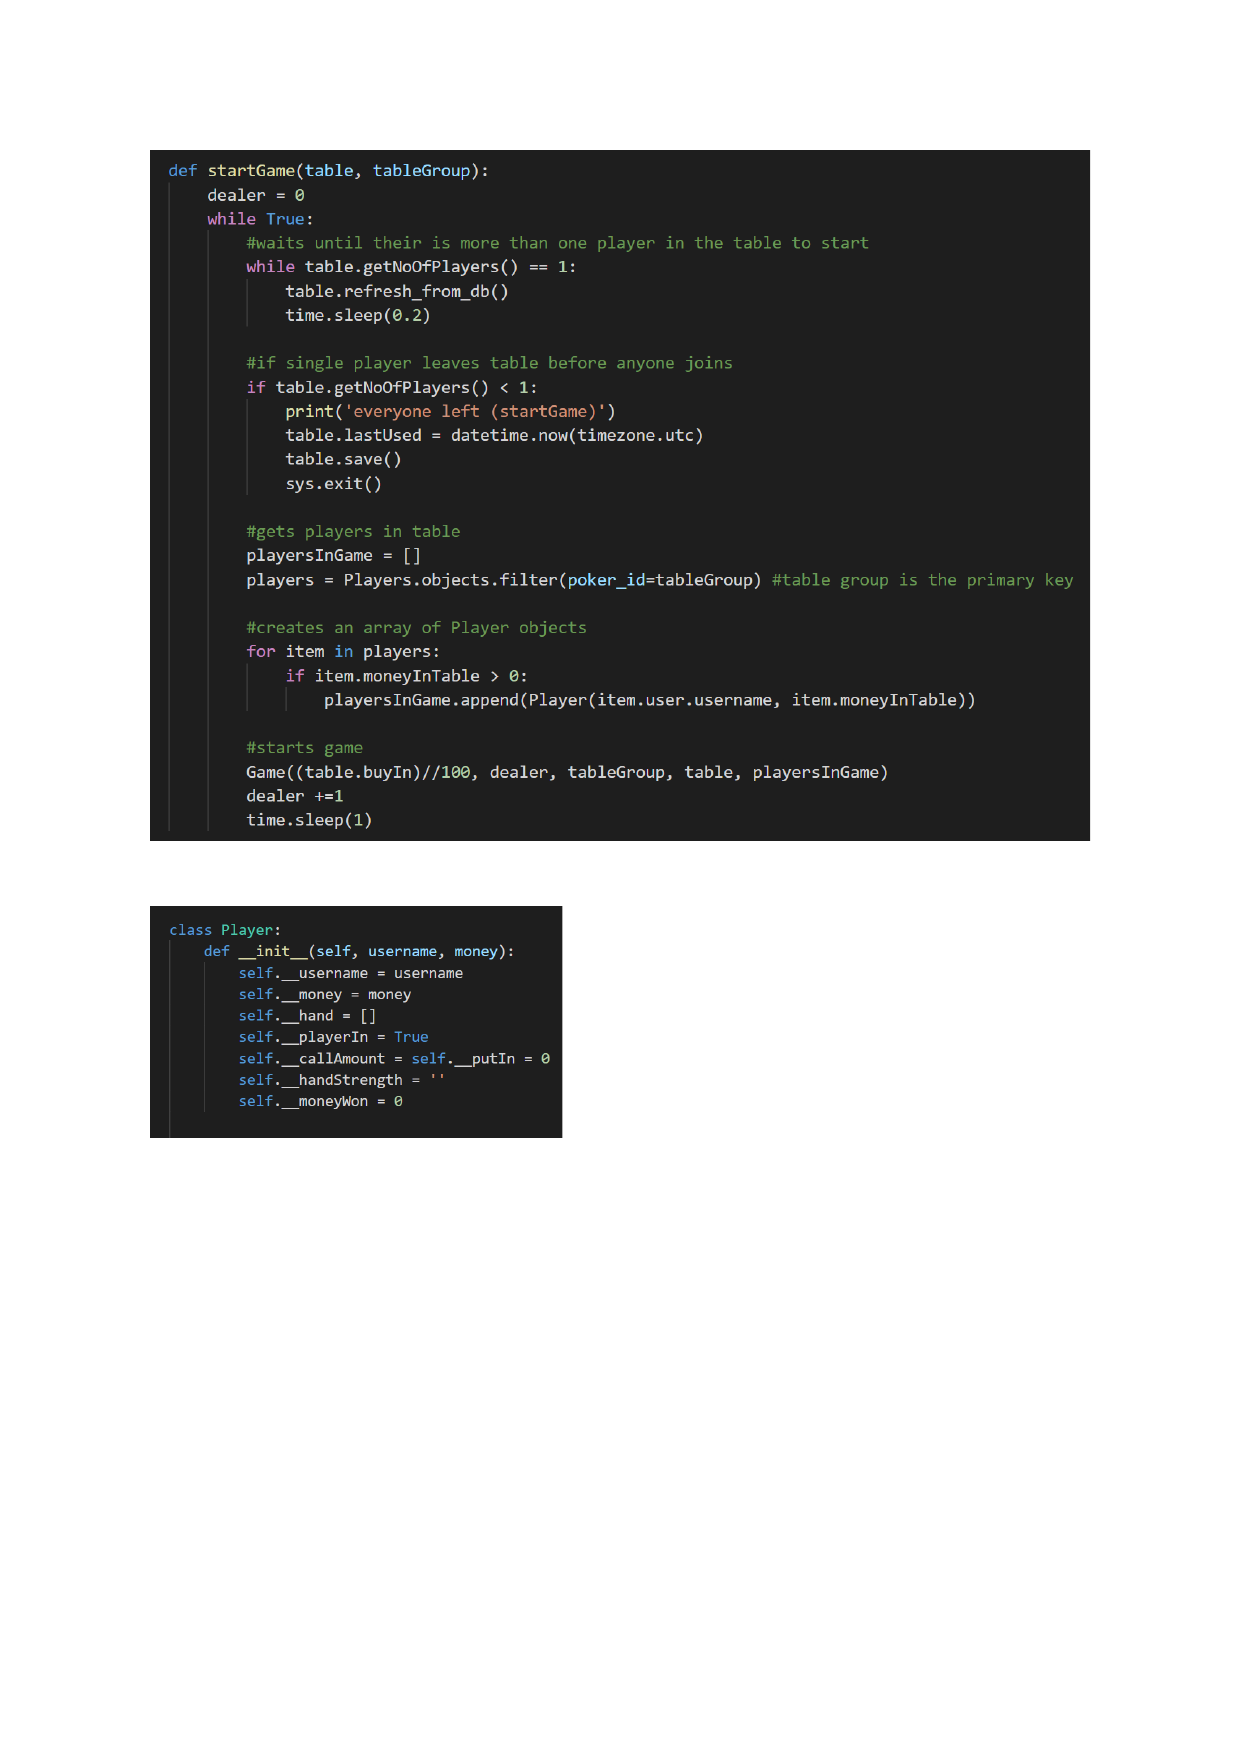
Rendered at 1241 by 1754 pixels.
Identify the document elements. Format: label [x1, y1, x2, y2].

picture [150, 150, 1091, 841]
picture [150, 906, 563, 1138]
